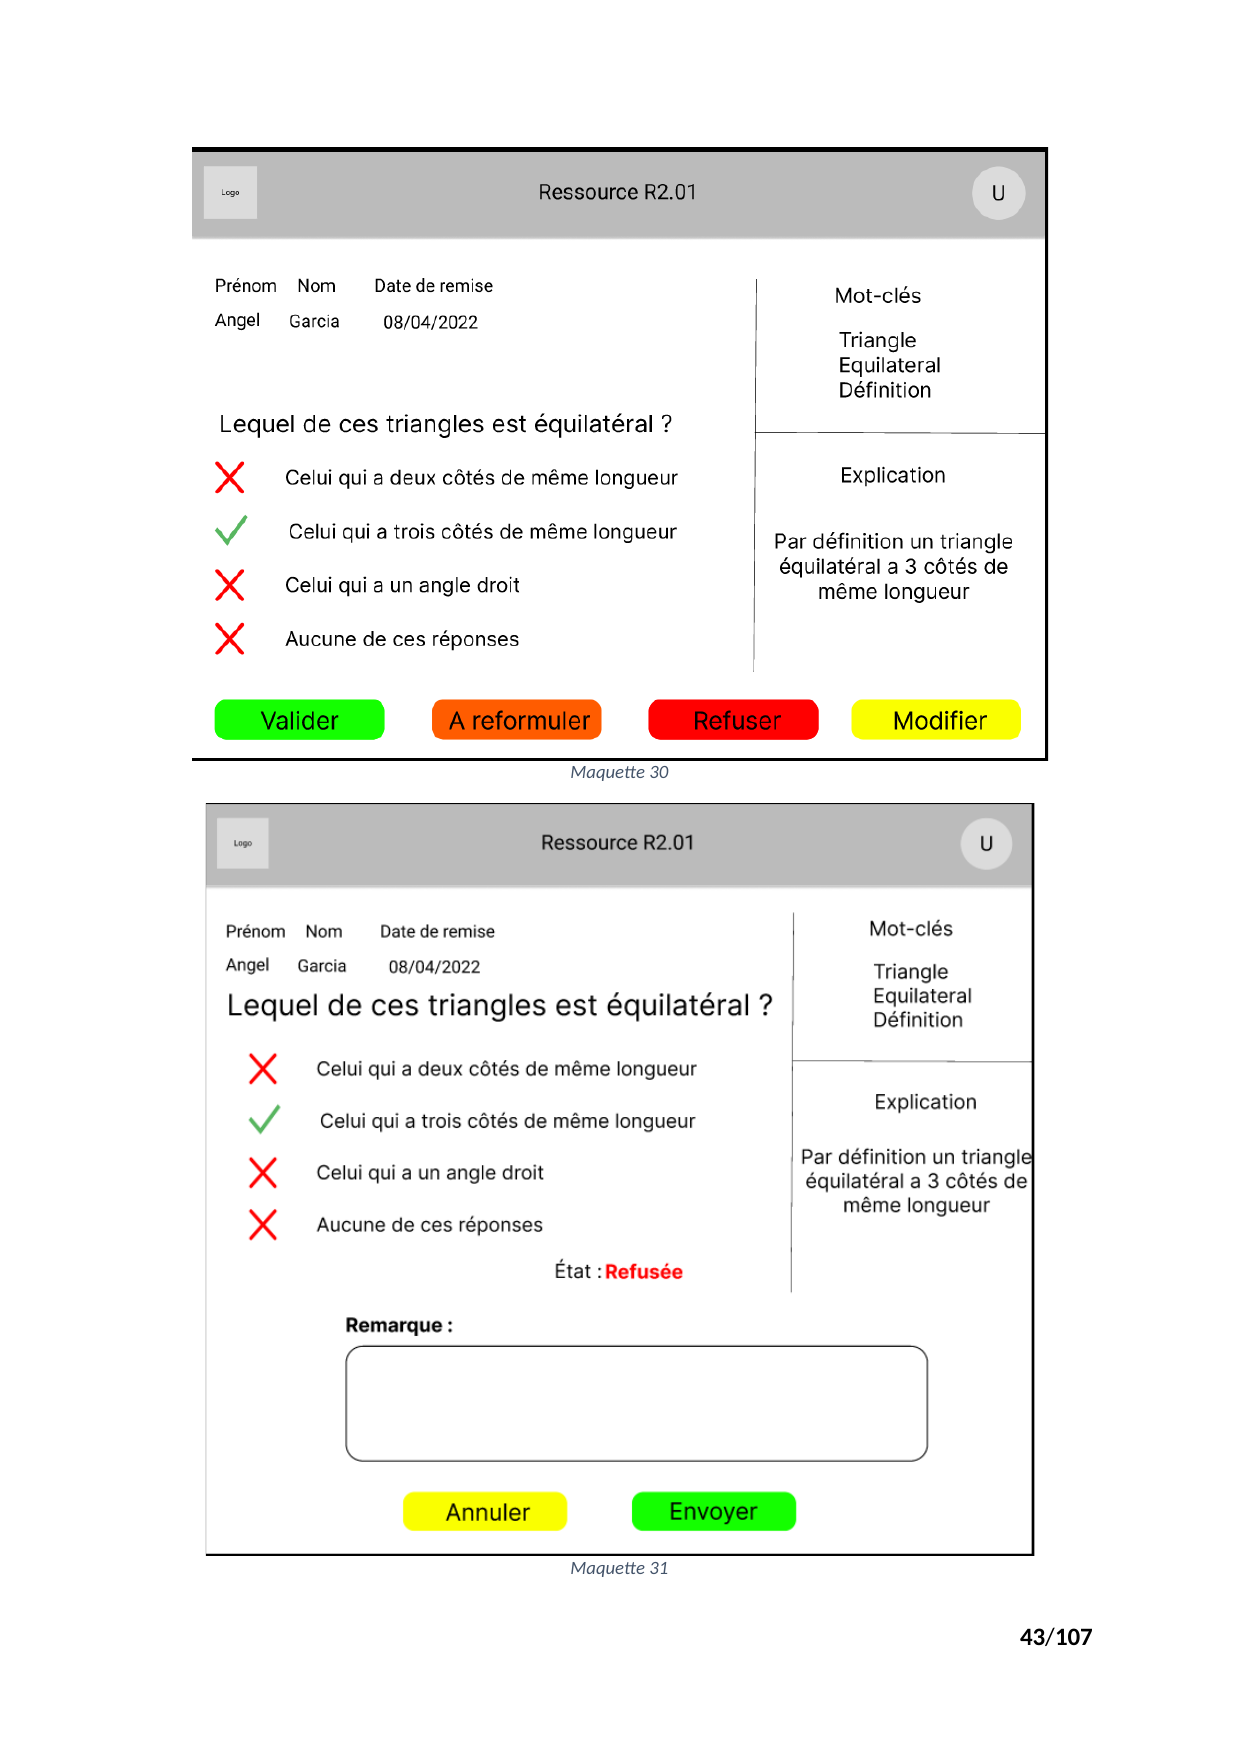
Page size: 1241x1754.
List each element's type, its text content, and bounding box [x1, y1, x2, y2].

text Maquette 31 [148, 1556, 1093, 1579]
picture [205, 803, 1035, 1556]
picture [192, 147, 1049, 761]
text Maquette 30 [148, 760, 1093, 783]
